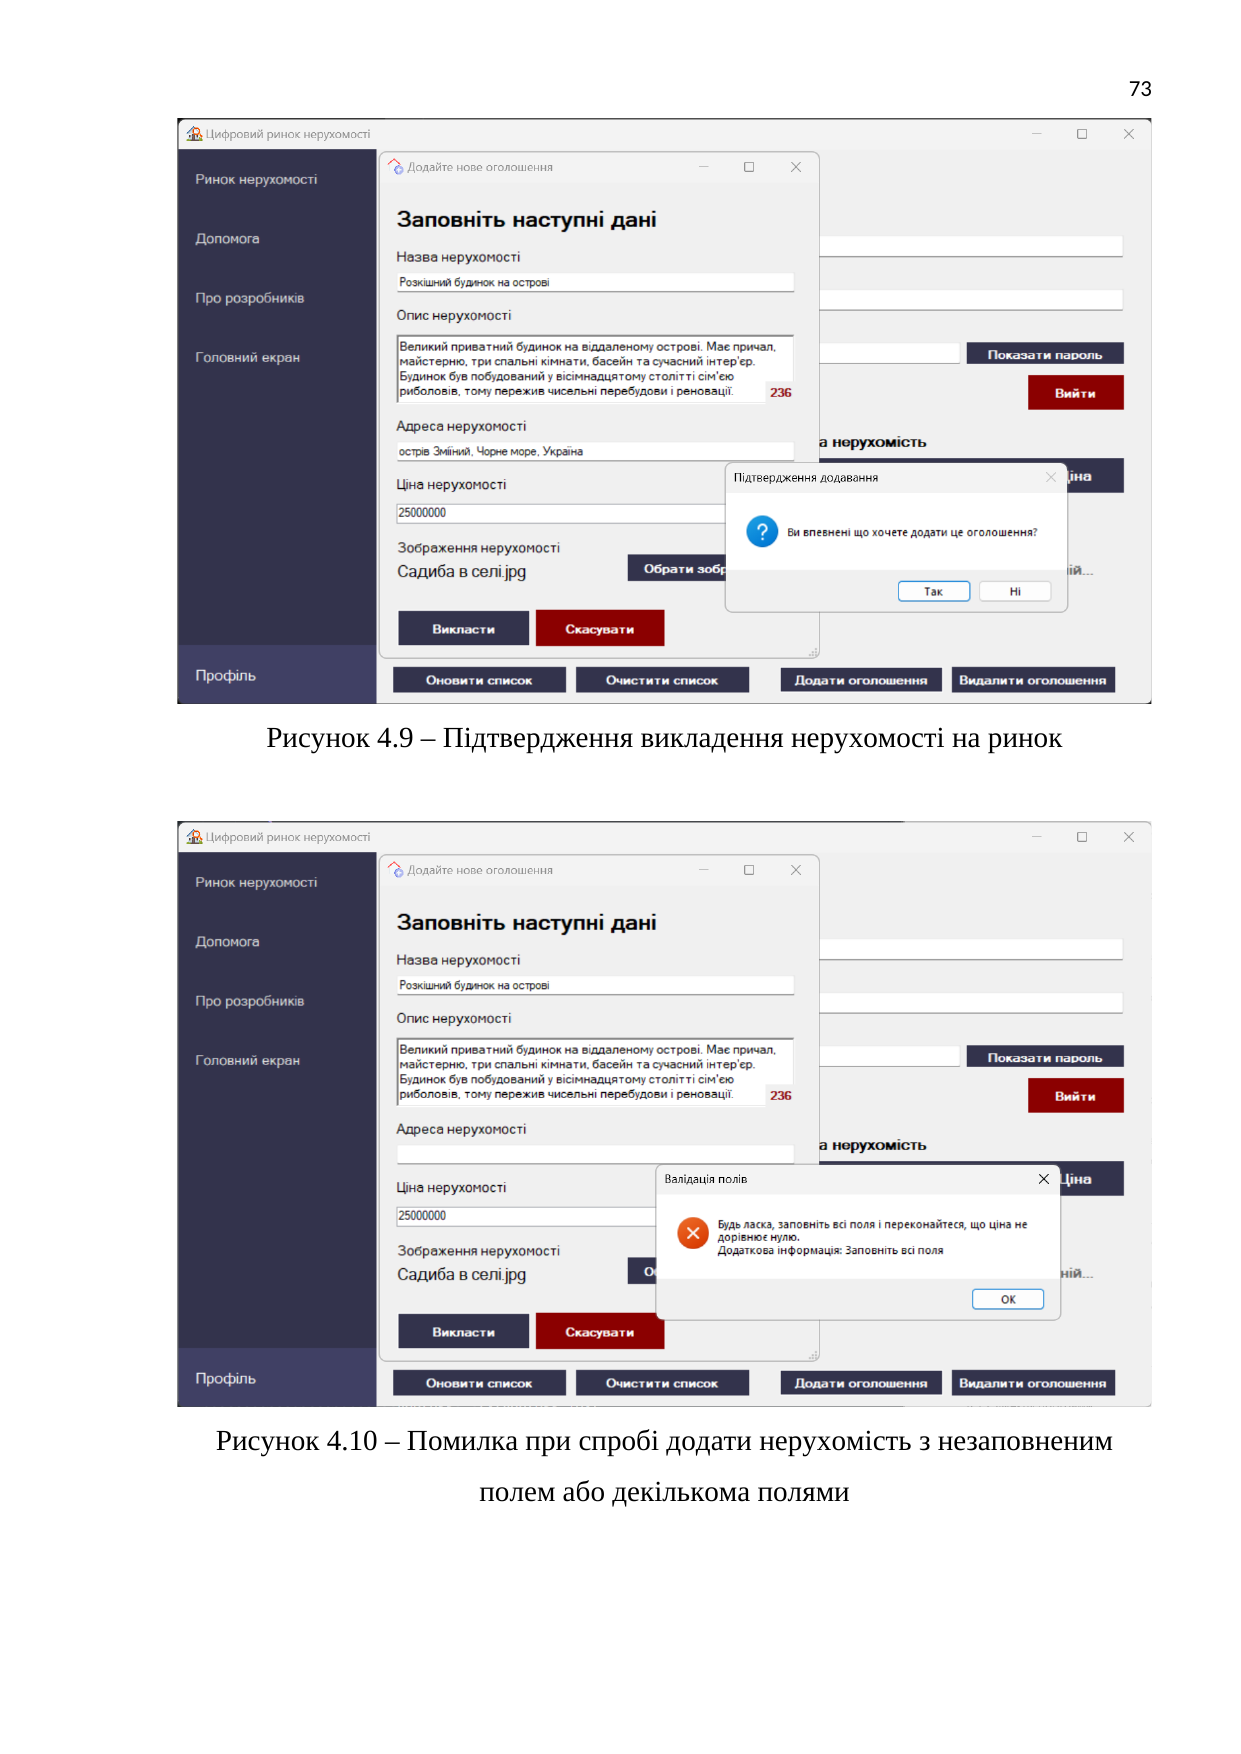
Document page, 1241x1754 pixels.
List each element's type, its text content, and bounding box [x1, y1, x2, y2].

text Рисунок 4.10 – Помилка при спробі додати нерухомість з незаповненим полем або декількома полями [177, 1423, 1152, 1507]
picture [177, 118, 1152, 704]
picture [177, 821, 1152, 1407]
text Рисунок 4.9 – Підтвердження викладення нерухомості на ринок [177, 704, 1152, 754]
